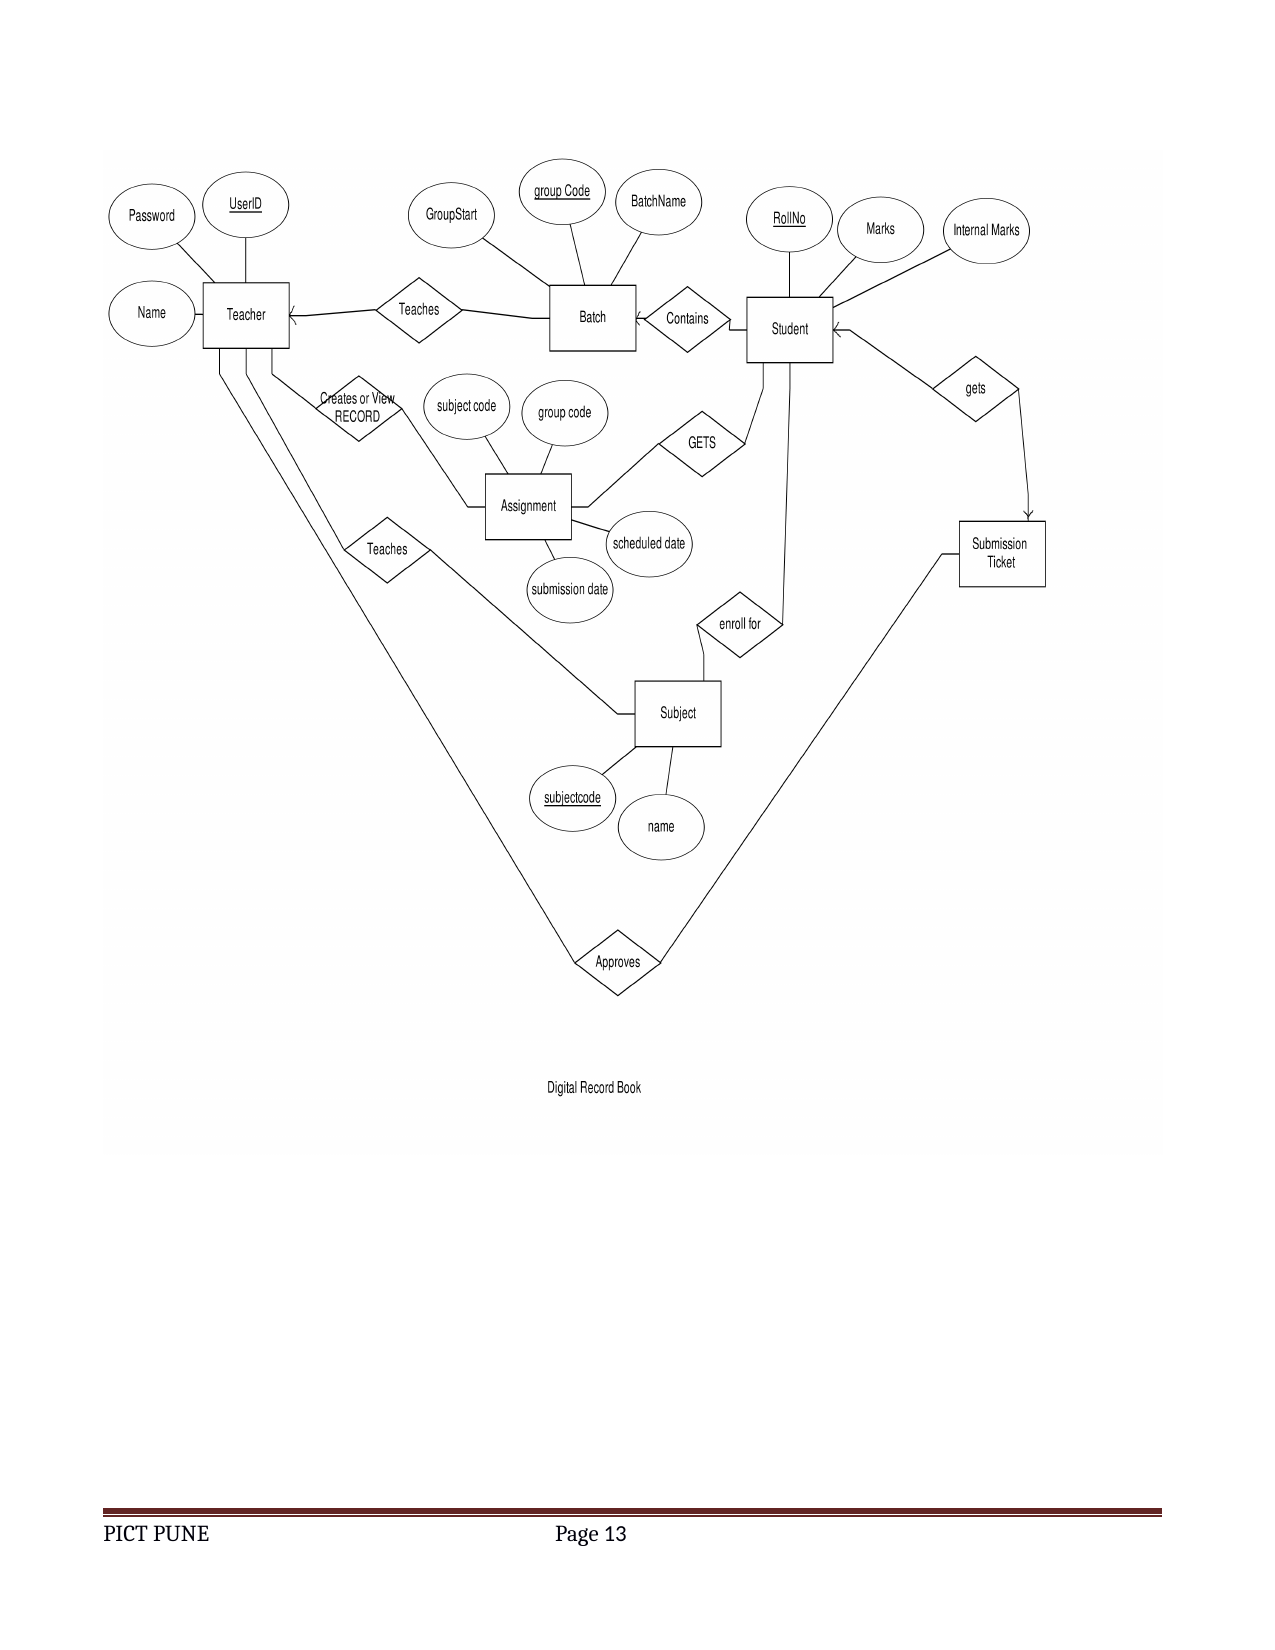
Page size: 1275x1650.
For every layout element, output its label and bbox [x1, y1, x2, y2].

picture [103, 150, 1163, 1155]
